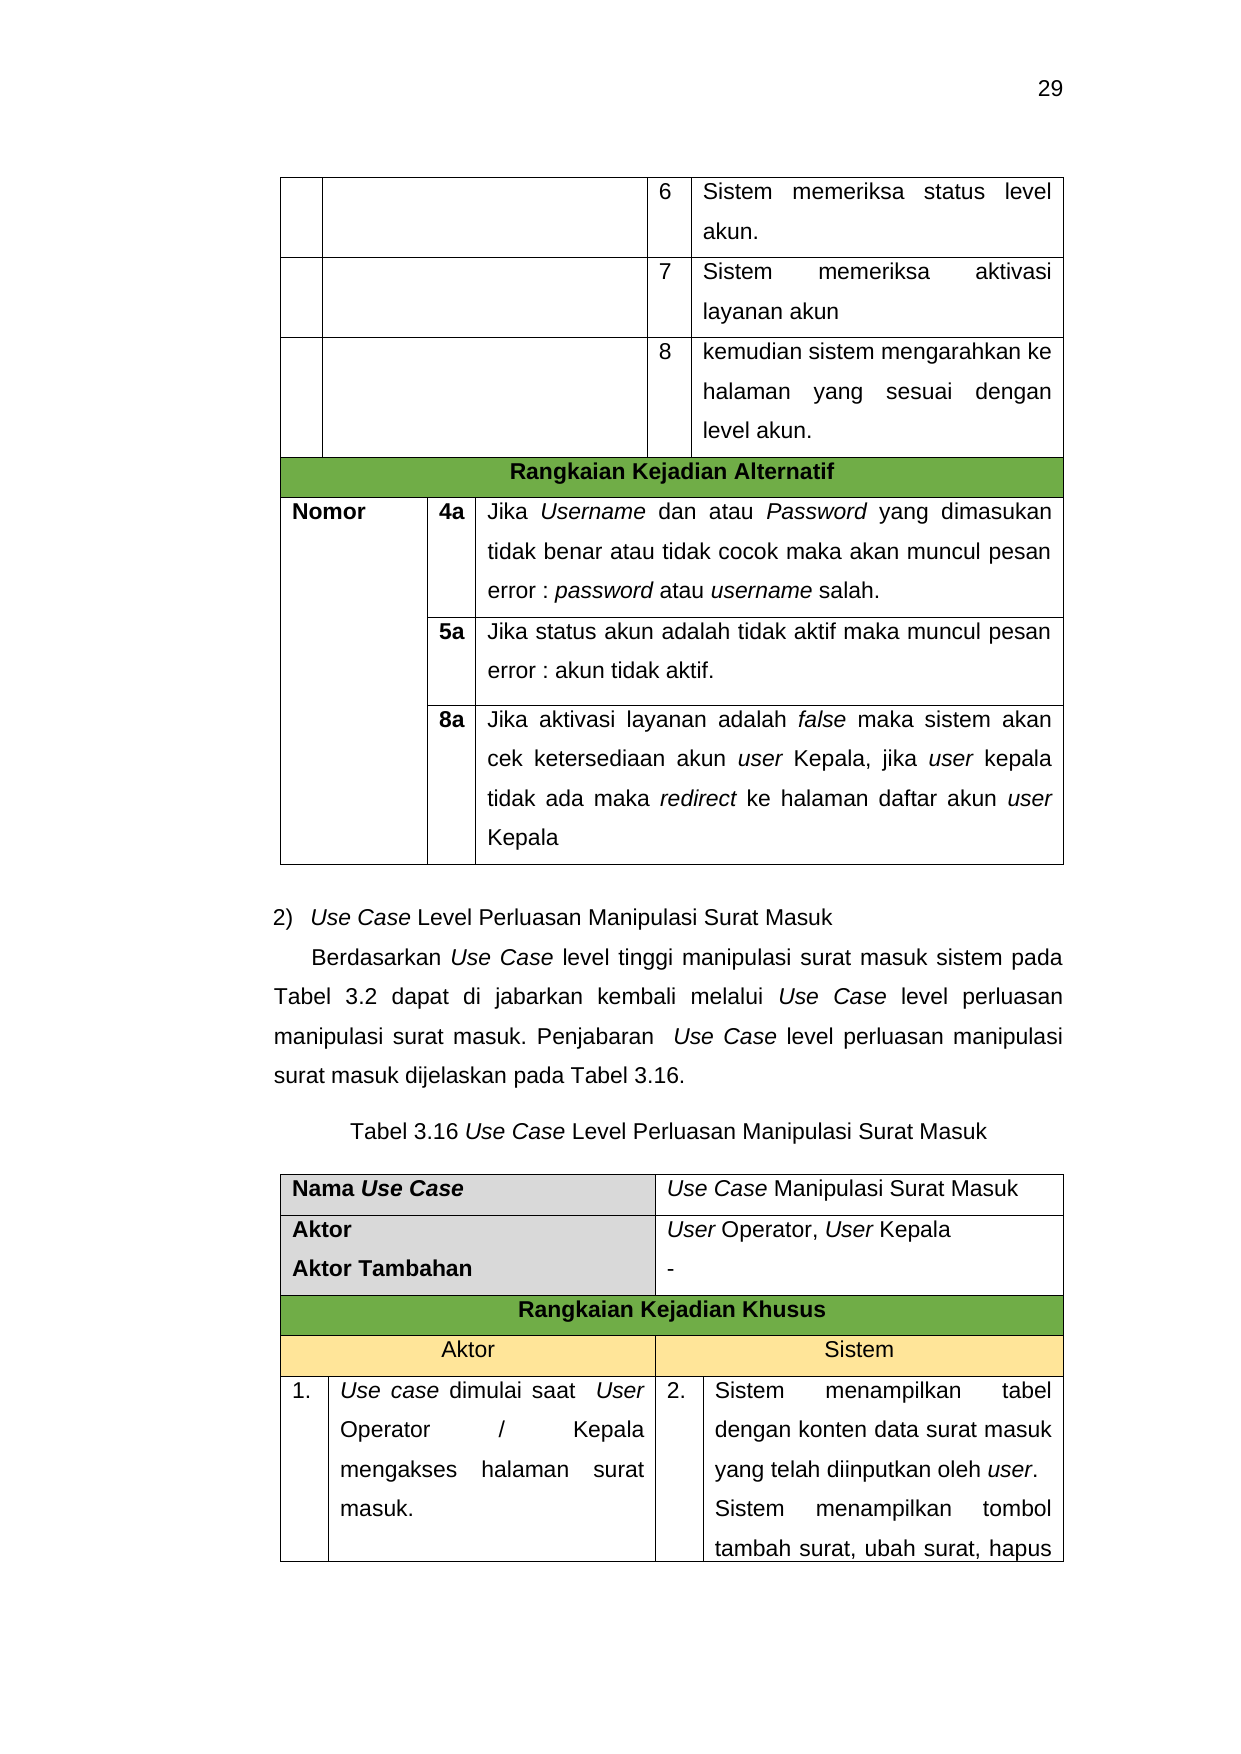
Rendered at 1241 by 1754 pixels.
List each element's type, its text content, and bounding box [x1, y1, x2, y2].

table_cell 8a [428, 706, 475, 864]
table_header Nama Use Case [281, 1175, 655, 1215]
table_header Use Case Manipulasi Surat Masuk [656, 1175, 1063, 1215]
table_cell [281, 178, 322, 257]
table_cell [281, 258, 322, 337]
table_cell 8 [648, 338, 691, 457]
table_cell 6 [648, 178, 691, 257]
table_cell Sistem memeriksa aktivasi layanan akun [692, 258, 1063, 337]
text Tabel 3.16 Use Case Level Perluasan Manipulasi Surat Masuk [236, 1118, 1063, 1144]
table_cell Rangkaian Kejadian Khusus [281, 1296, 1063, 1335]
table_cell Aktor Aktor Tambahan [281, 1216, 655, 1295]
text Berdasarkan Use Case level tinggi manipulasi surat masuk sistem pada Tabel 3.2 dapat di jabarkan kembali melalui Use Case level perluasan manipulasi surat masuk. Penjabaran Use Case level perluasan manipulasi surat masuk dijelaskan pada Tabel 3.16. [274, 944, 1063, 1088]
table_cell User Operator, User Kepala - [656, 1216, 1063, 1295]
table_cell Sistem [656, 1336, 1063, 1376]
table_cell Jika aktivasi layanan adalah false maka sistem akan cek ketersediaan akun user Kepala, jika user kepala tidak ada maka redirect ke halaman daftar akun user Kepala [476, 706, 1063, 864]
list Use Case Level Perluasan Manipulasi Surat Masuk [273, 904, 1063, 931]
table_cell 2. [656, 1377, 703, 1561]
table_cell Aktor [281, 1336, 655, 1376]
table_cell 7 [648, 258, 691, 337]
table_cell [323, 178, 647, 257]
table_cell Jika Username dan atau Password yang dimasukan tidak benar atau tidak cocok maka akan muncul pesan error : password atau username salah. [476, 498, 1063, 617]
table_cell Sistem memeriksa status level akun. [692, 178, 1063, 257]
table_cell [704, 1377, 1063, 1561]
table_cell [323, 338, 647, 457]
table_cell 5a [428, 618, 475, 705]
table_cell Jika status akun adalah tidak aktif maka muncul pesan error : akun tidak aktif. [476, 618, 1063, 705]
table_cell 1. [281, 1377, 328, 1561]
table_cell 4a [428, 498, 475, 617]
table_cell [281, 338, 322, 457]
table_cell kemudian sistem mengarahkan ke halaman yang sesuai dengan level akun. [692, 338, 1063, 457]
table_cell [323, 258, 647, 337]
table_cell Rangkaian Kejadian Alternatif [281, 458, 1063, 497]
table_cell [329, 1377, 655, 1561]
table_cell Nomor [281, 498, 427, 864]
